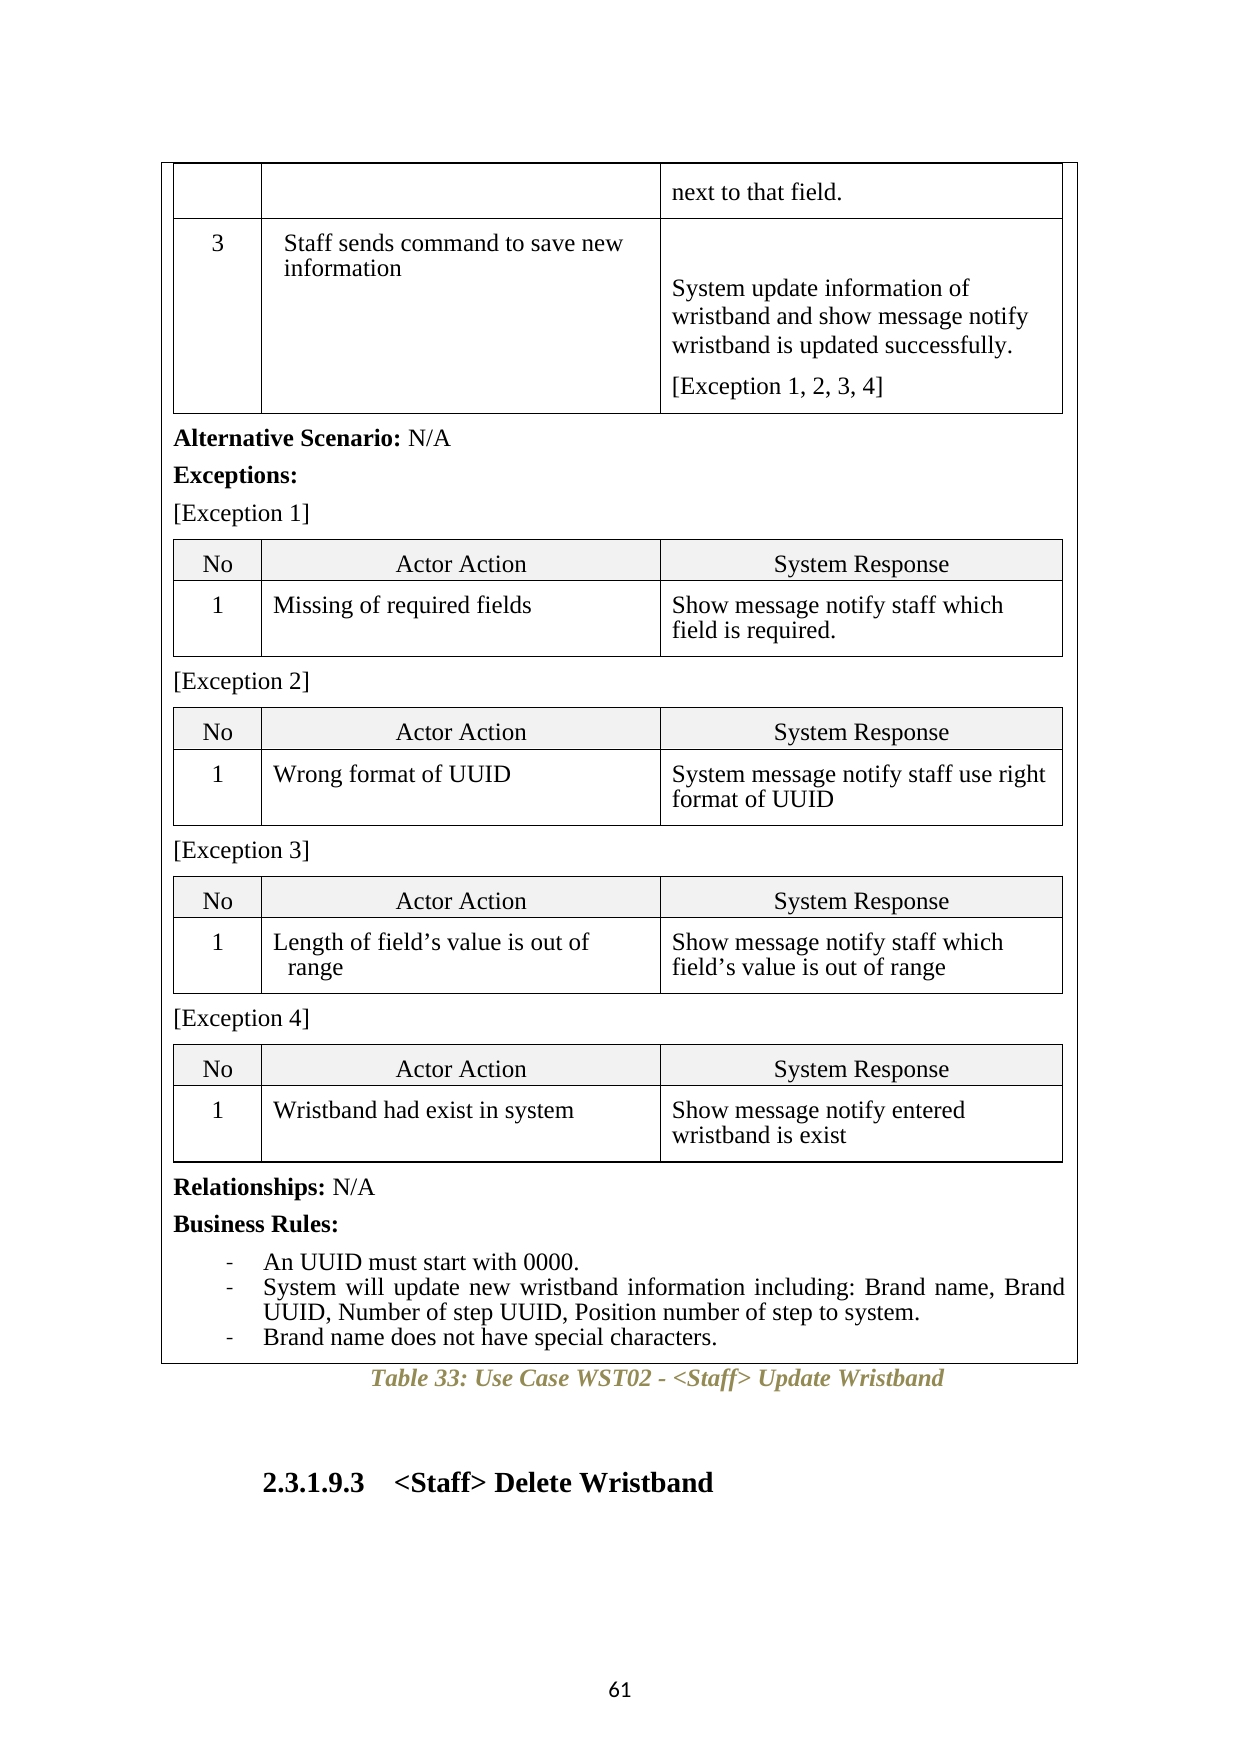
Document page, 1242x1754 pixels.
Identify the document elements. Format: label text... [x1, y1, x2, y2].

text Table 33: Use Case WST02 - <Staff> Update Wristband [169, 1363, 1146, 1392]
subtitle <Staff> Delete Wristband [214, 1465, 1146, 1499]
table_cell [162, 163, 1077, 1362]
